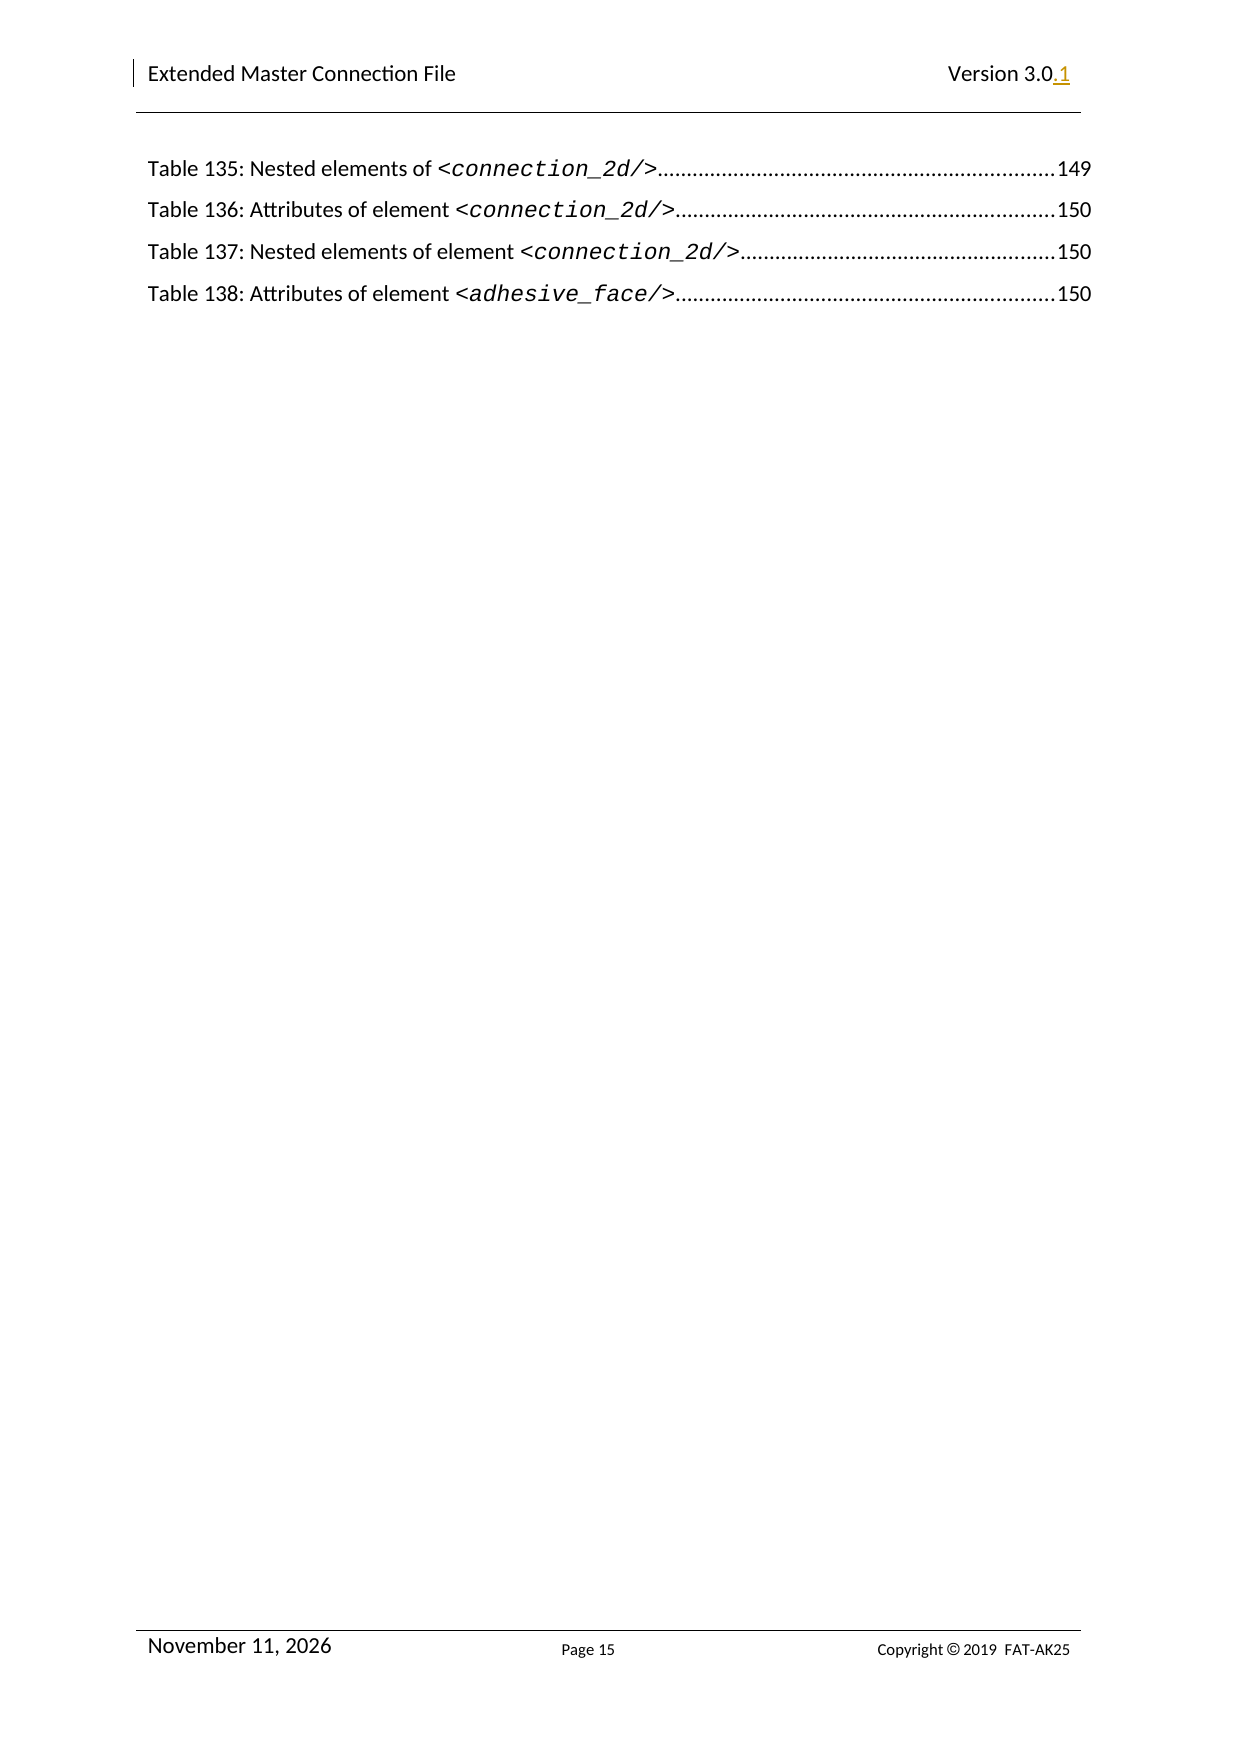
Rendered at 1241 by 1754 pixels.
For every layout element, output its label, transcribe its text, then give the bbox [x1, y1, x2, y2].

text Table 136: Attributes of element <connection_2d/> 150 [148, 195, 1092, 224]
text Table 138: Attributes of element <adhesive_face/> 150 [148, 279, 1092, 308]
text Table 137: Nested elements of element <connection_2d/> 150 [148, 237, 1092, 266]
text Table 135: Nested elements of <connection_2d/> 149 [148, 154, 1092, 183]
